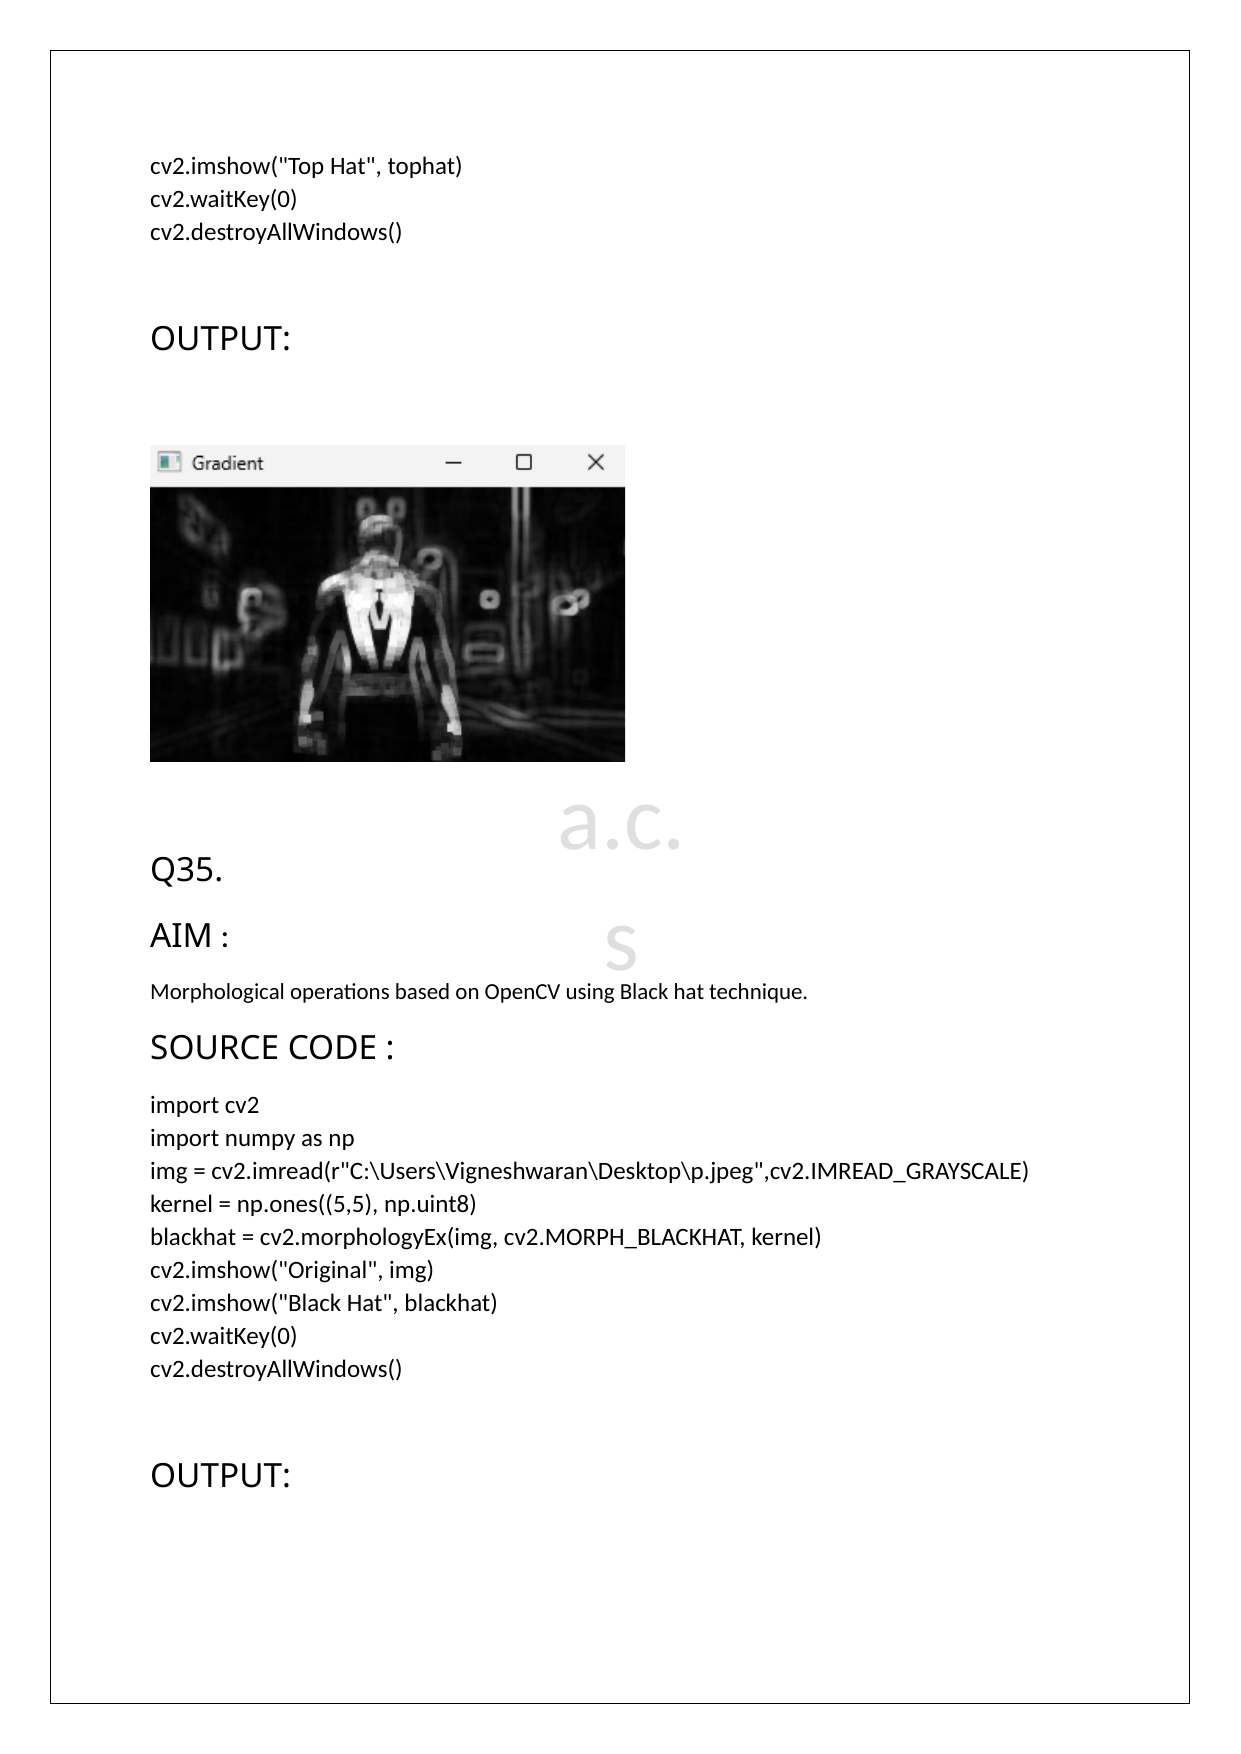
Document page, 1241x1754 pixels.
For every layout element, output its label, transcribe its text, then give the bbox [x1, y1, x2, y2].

text cv2.imshow("Original", img) [150, 1254, 1090, 1284]
text OUTPUT: [150, 1451, 1090, 1497]
text Q35. [150, 846, 1090, 891]
text Morphological operations based on OpenCV using Black hat technique. [150, 977, 1090, 1005]
text kernel = np.ones((5,5), np.uint8) [150, 1188, 1090, 1219]
text cv2.imshow("Top Hat", tophat) [150, 150, 1090, 181]
text OUTPUT: [150, 314, 1090, 360]
text import numpy as np [150, 1122, 1090, 1153]
text cv2.destroyAllWindows() [150, 1353, 1090, 1383]
text cv2.waitKey(0) [150, 183, 1090, 213]
text SOURCE CODE : [150, 1024, 1090, 1069]
text cv2.waitKey(0) [150, 1320, 1090, 1350]
text import cv2 [150, 1089, 1090, 1120]
text blackhat = cv2.morphologyEx(img, cv2.MORPH_BLACKHAT, kernel) [150, 1221, 1090, 1252]
text img = cv2.imread(r"C:\Users\Vigneshwaran\Desktop\p.jpeg",cv2.IMREAD_GRAYSCALE) [150, 1155, 1090, 1186]
text AIM : [150, 911, 1090, 957]
text cv2.destroyAllWindows() [150, 216, 1090, 246]
picture [150, 445, 625, 762]
text cv2.imshow("Black Hat", blackhat) [150, 1287, 1090, 1317]
